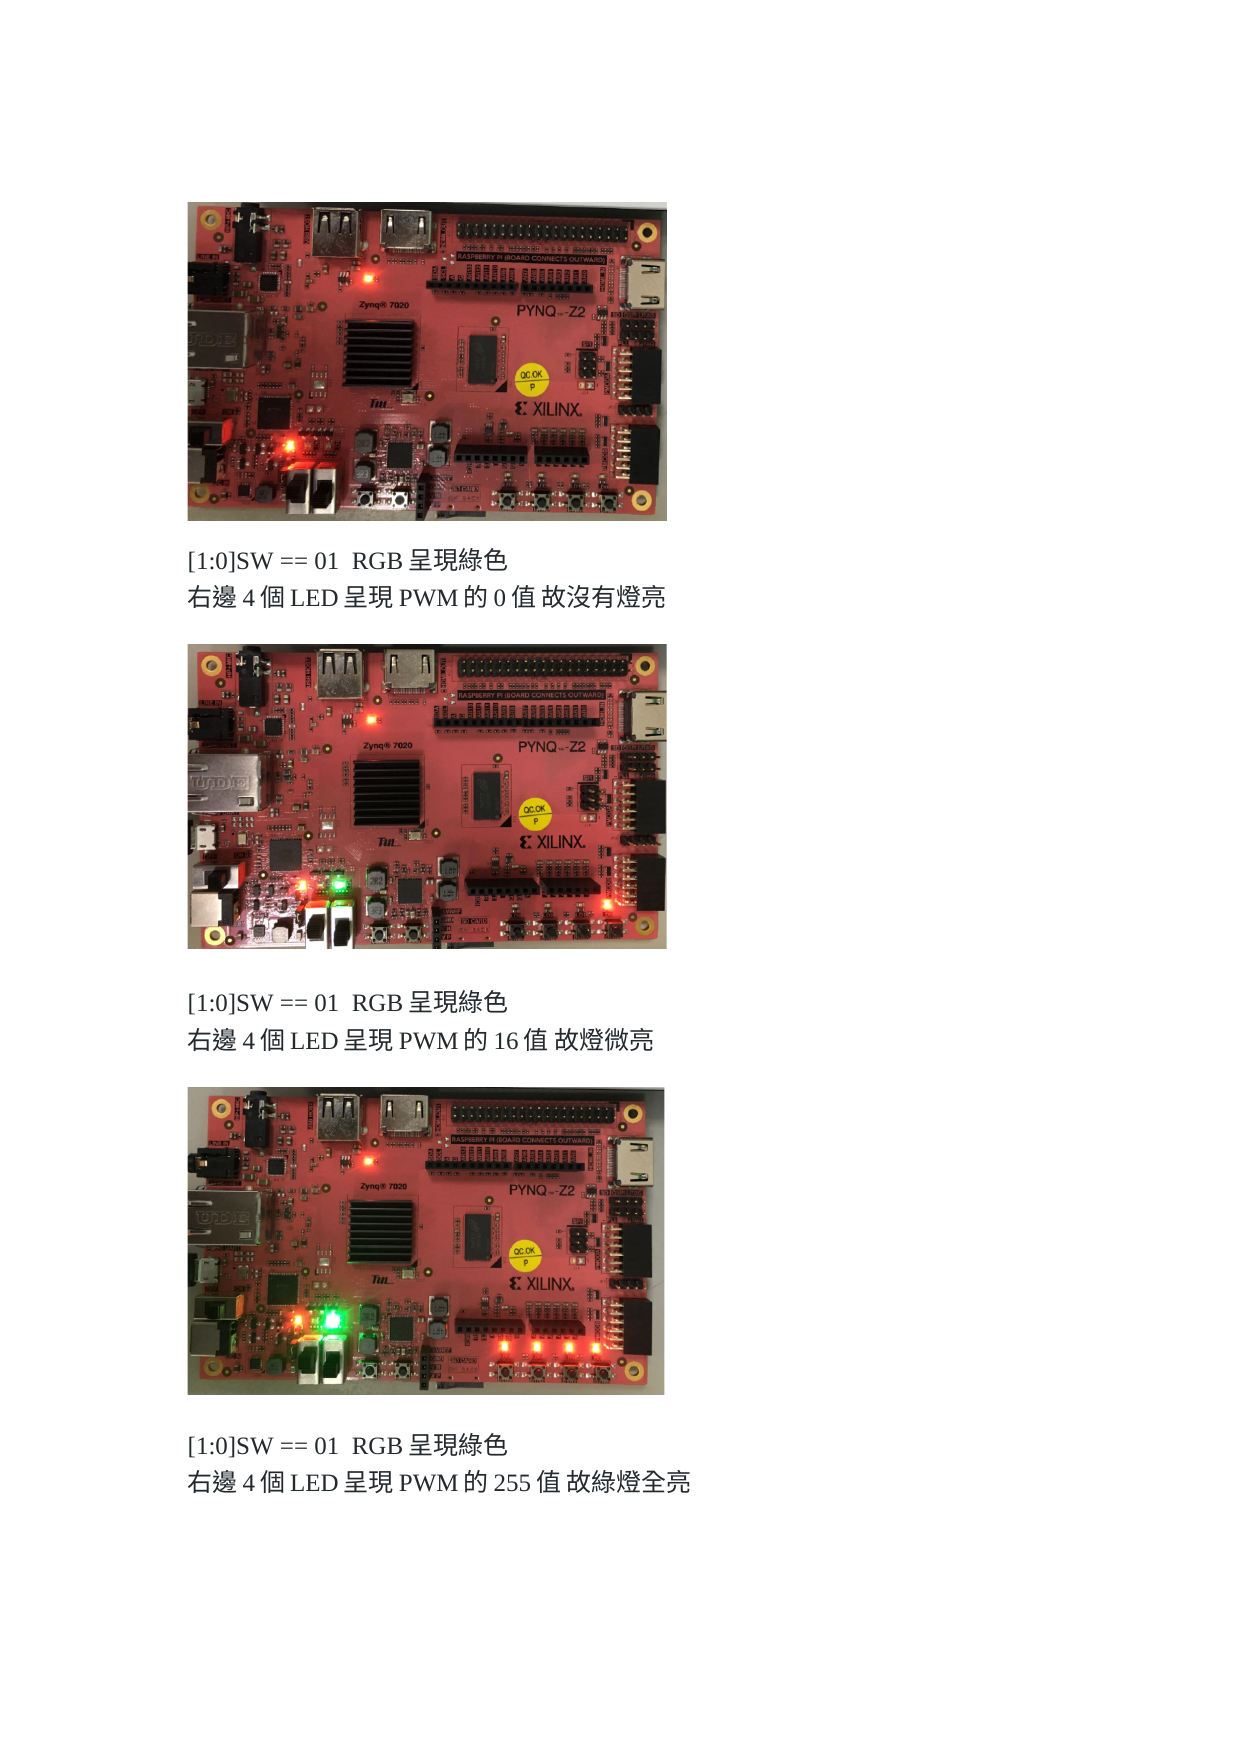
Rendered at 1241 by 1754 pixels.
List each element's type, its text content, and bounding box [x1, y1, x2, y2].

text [187, 164, 1053, 614]
picture [187, 1087, 665, 1395]
picture [187, 644, 667, 949]
picture [187, 202, 667, 521]
